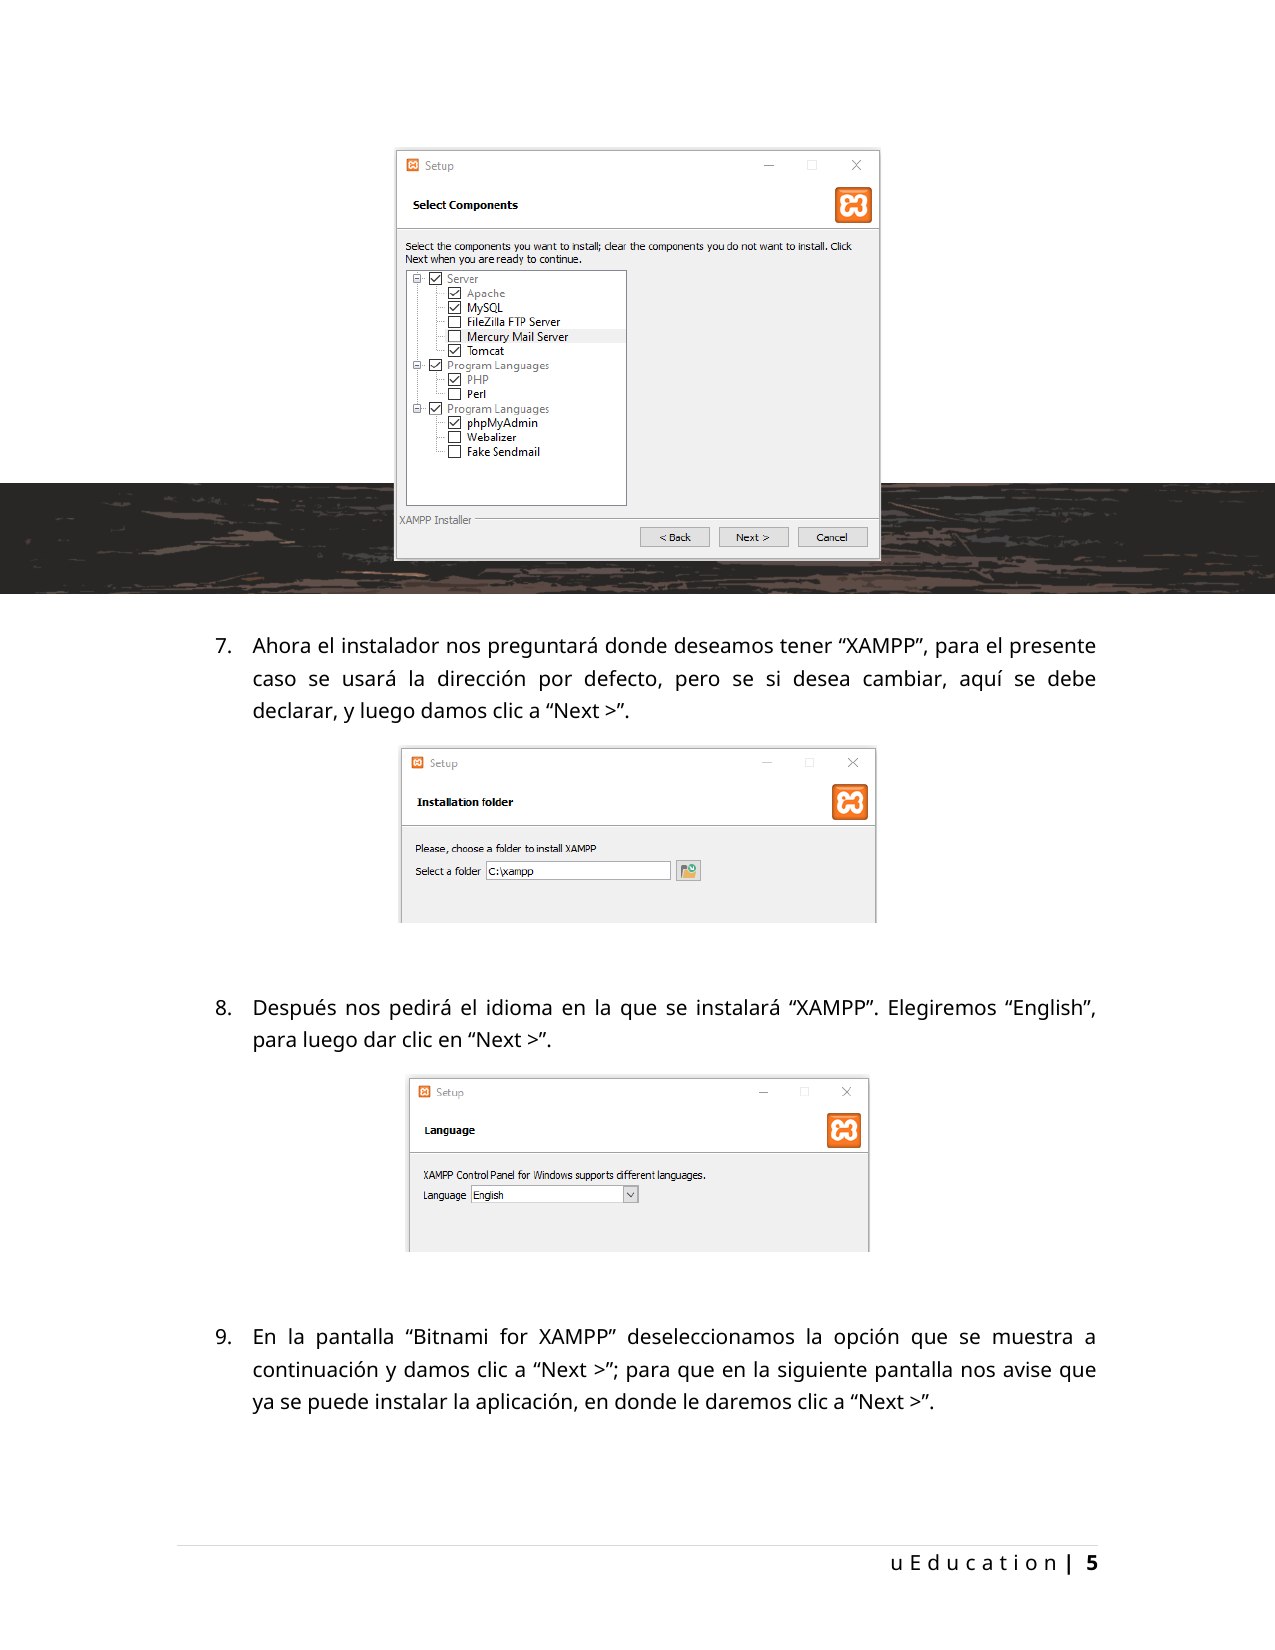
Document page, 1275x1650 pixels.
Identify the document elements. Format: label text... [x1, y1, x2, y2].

picture [0, 147, 1275, 594]
picture [398, 745, 878, 923]
list Ahora el instalador nos preguntará donde deseamos tener “XAMPP”, para el presente caso se usará la dirección por defecto, pero se si desea cambiar, aquí se debe declarar, y luego damos clic a “Next >”. [215, 631, 1098, 725]
list En la pantalla “Bitnami for XAMPP” deseleccionamos la opción que se muestra a continuación y damos clic a “Next >”; para que en la siguiente pantalla nos avise que ya se puede instalar la aplicación, en donde le daremos clic a “Next >”. [215, 1322, 1098, 1416]
picture [405, 1074, 871, 1252]
list Después nos pedirá el idioma en la que se instalará “XAMPP”. Elegiremos “English”, para luego dar clic en “Next >”. [215, 993, 1098, 1054]
